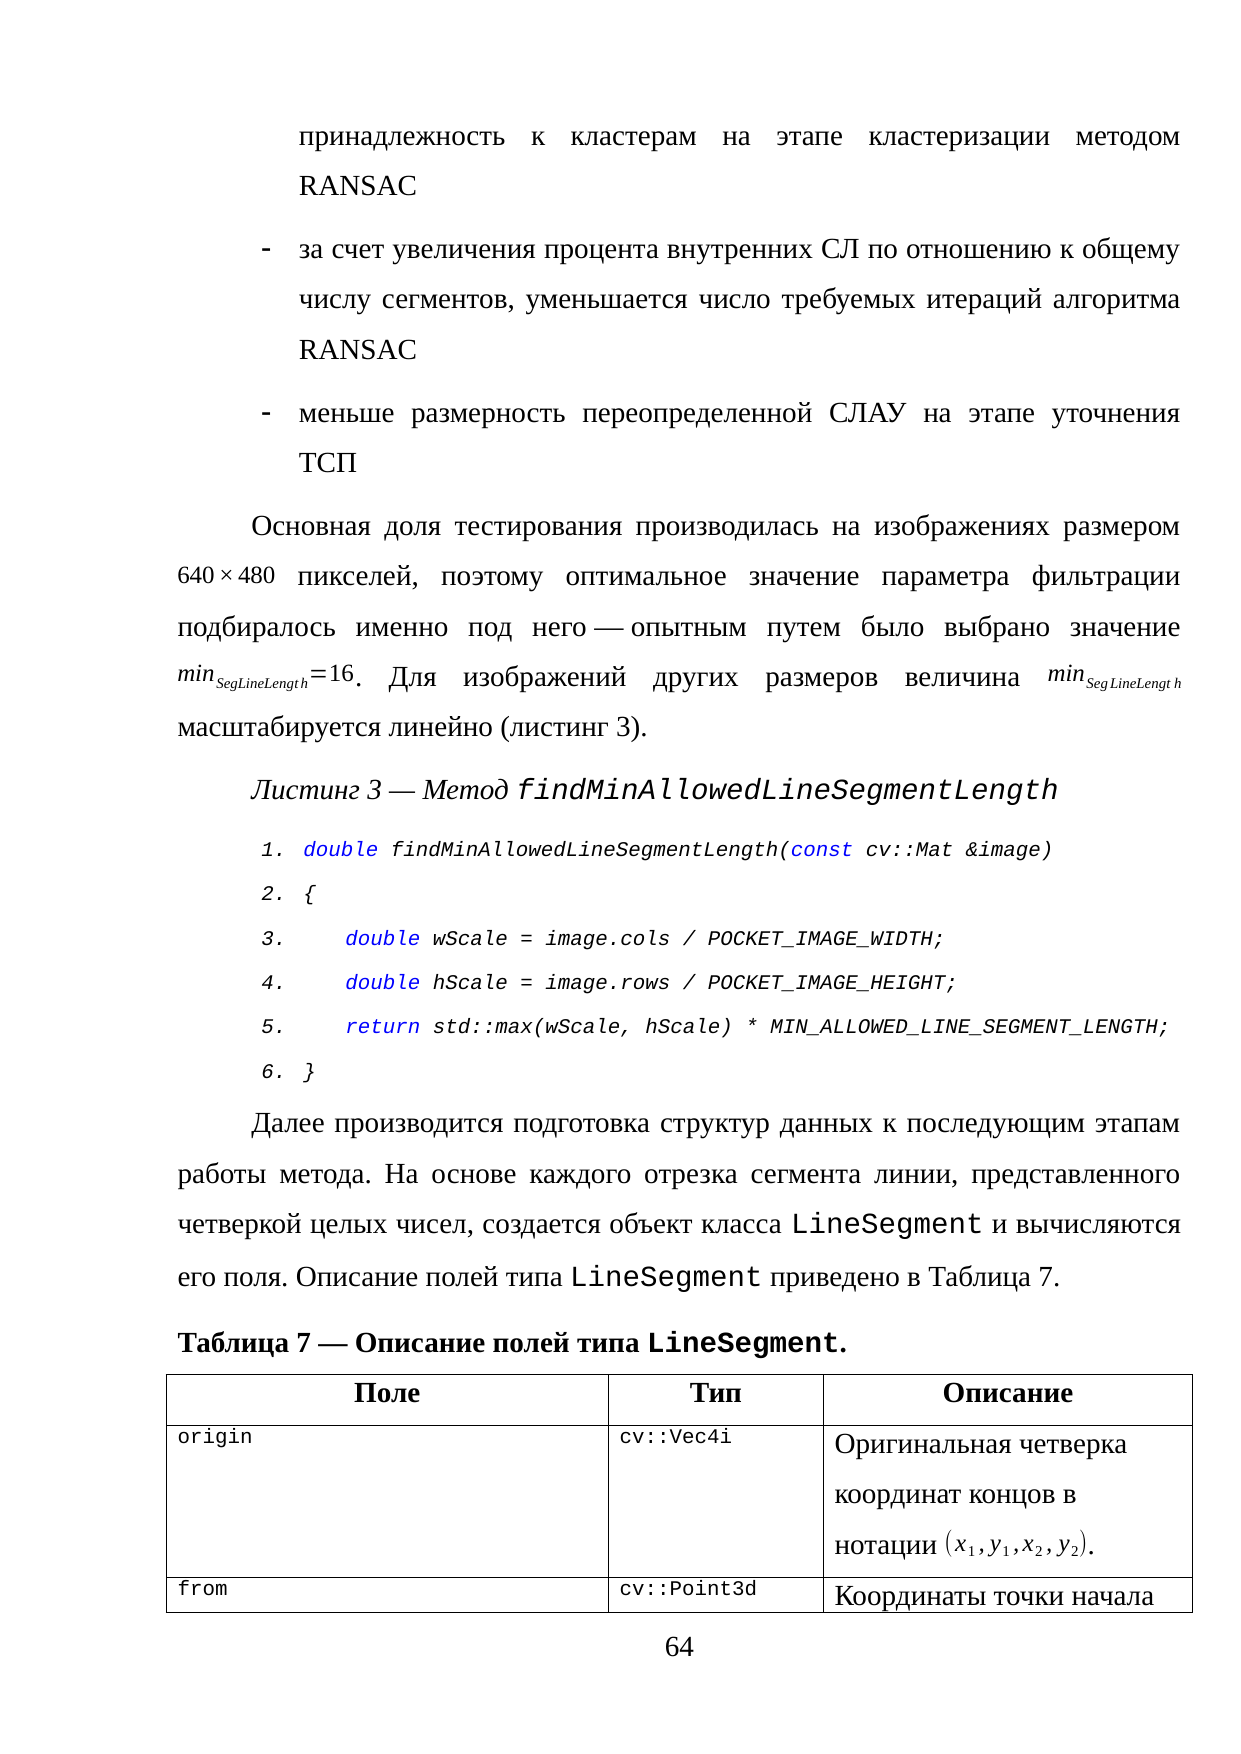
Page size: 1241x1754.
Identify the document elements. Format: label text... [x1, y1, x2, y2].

table_cell cv::Vec4i [609, 1426, 823, 1577]
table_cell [824, 1578, 1192, 1612]
list return std::max(wScale, hScale) * MIN_ALLOWED_LINE_SEGMENT_LENGTH; [261, 1017, 1181, 1040]
list меньше размерность переопределенной СЛАУ на этапе уточнения ТСП [261, 395, 1181, 479]
table_cell origin [167, 1426, 608, 1577]
table_header Описание [824, 1375, 1192, 1425]
table_header Поле [167, 1375, 608, 1425]
text Основная доля тестирования производилась на изображениях размером пикселей, поэтому оптимальное значение параметра фильтрации подбиралось именно под него — опытным путем было выбрано значение . Для изображений других размеров величина масштабируется линейно (листинг 3). [177, 508, 1181, 743]
list } [261, 1061, 1181, 1085]
table_cell cv::Point3d [609, 1578, 823, 1612]
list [261, 118, 1181, 202]
table_header Тип [609, 1375, 823, 1425]
text Листинг 3 — Метод findMinAllowedLineSegmentLength [177, 772, 1181, 808]
text Далее производится подготовка структур данных к последующим этапам работы метода. На основе каждого отрезка сегмента линии, представленного четверкой целых чисел, создается объект класса LineSegment и вычисляются его поля. Описание полей типа LineSegment приведено в таблице 7. [177, 1106, 1181, 1295]
table_cell from [167, 1578, 608, 1612]
list double findMinAllowedLineSegmentLength(const cv::Mat &image) [261, 839, 1181, 862]
list за счет увеличения процента внутренних СЛ по отношению к общему числу сегментов, уменьшается число требуемых итераций алгоритма RANSAC [261, 231, 1181, 366]
list { [261, 883, 1181, 907]
list double wScale = image.cols / POCKET_IMAGE_WIDTH; [261, 928, 1181, 951]
list double hScale = image.rows / POCKET_IMAGE_HEIGHT; [261, 972, 1181, 996]
table_cell Оригинальная четверка координат концов в нотации . [824, 1426, 1192, 1577]
text Таблица 7 — Описание полей типа LineSegment. [177, 1326, 1181, 1362]
